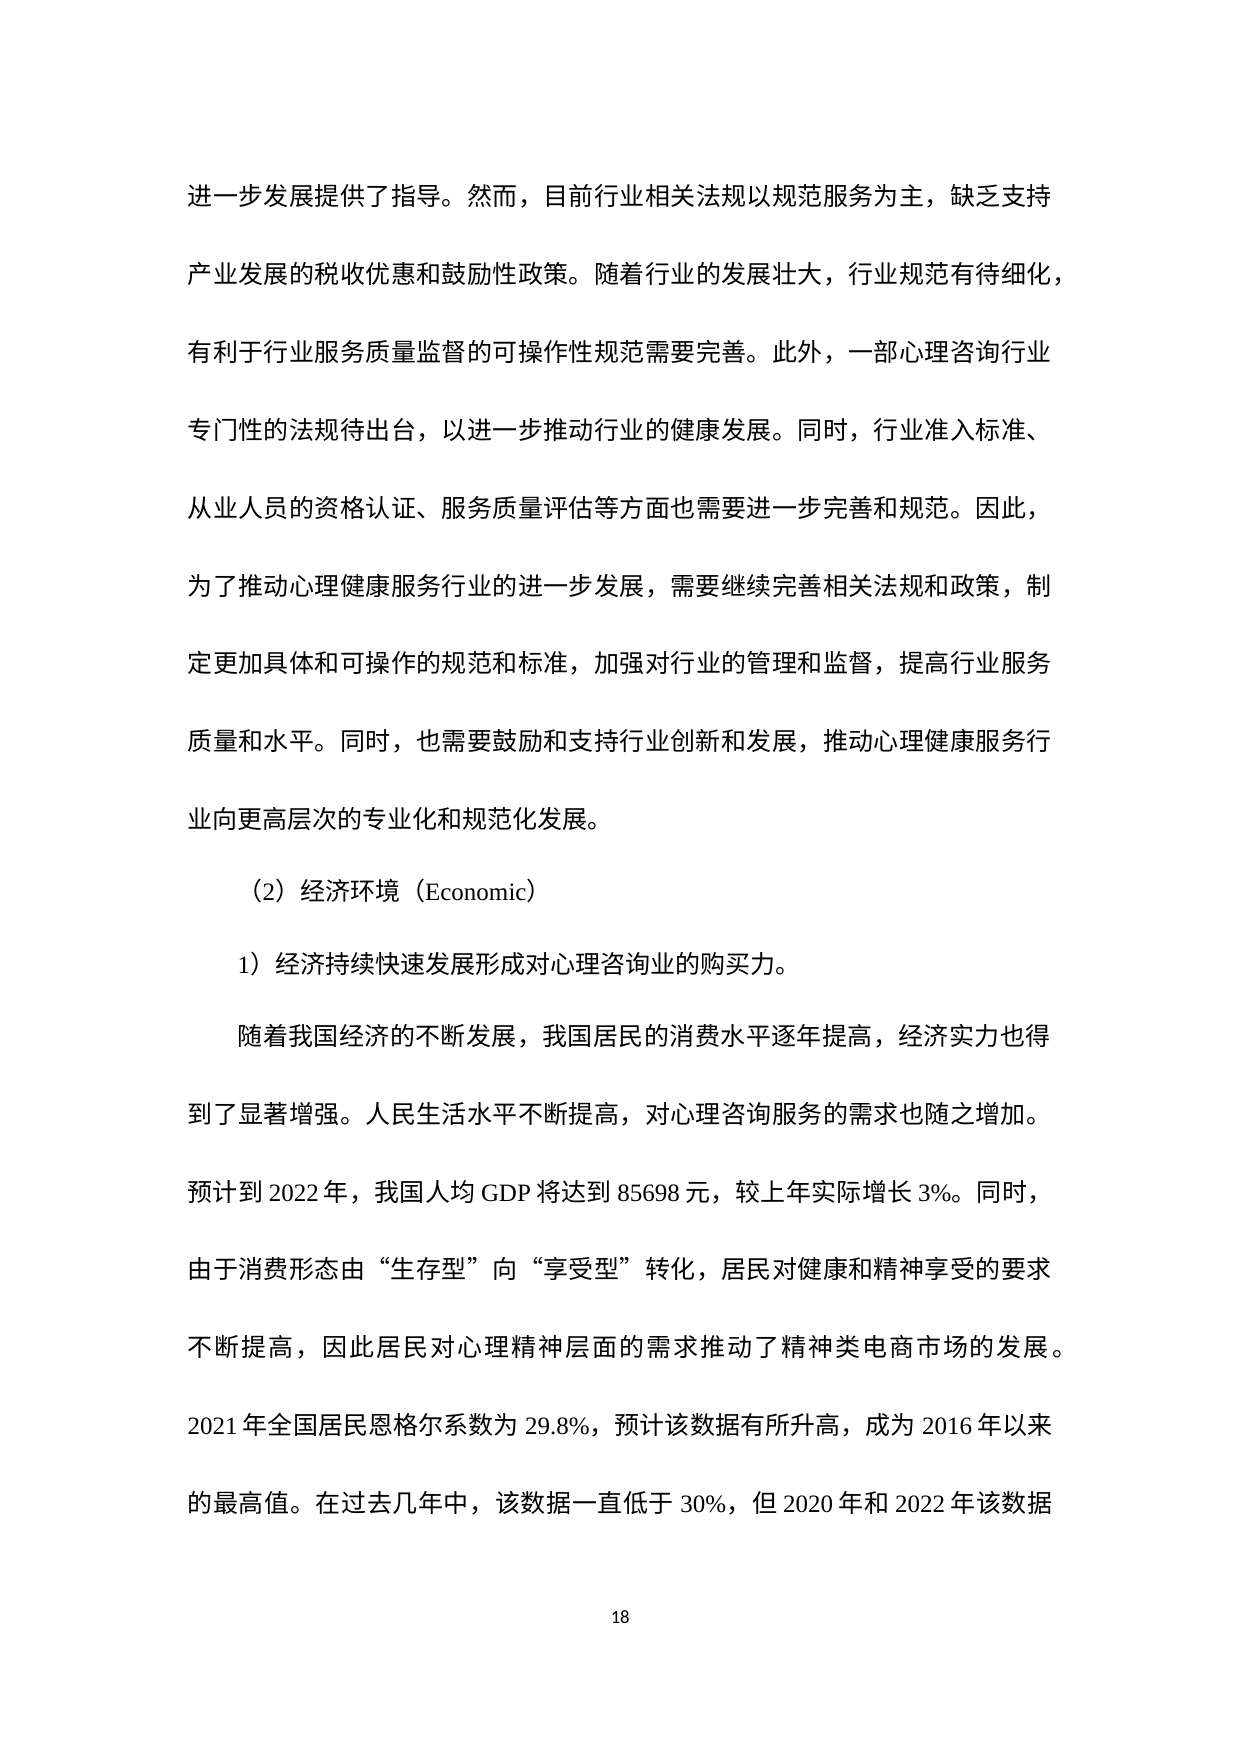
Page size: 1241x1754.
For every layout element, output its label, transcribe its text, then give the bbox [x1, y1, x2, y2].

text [187, 1002, 1053, 1534]
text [187, 162, 1053, 850]
subtitle （2）经济环境（Economic） [187, 857, 1053, 922]
text 1）经济持续快速发展形成对心理咨询业的购买力。 [187, 930, 1053, 995]
